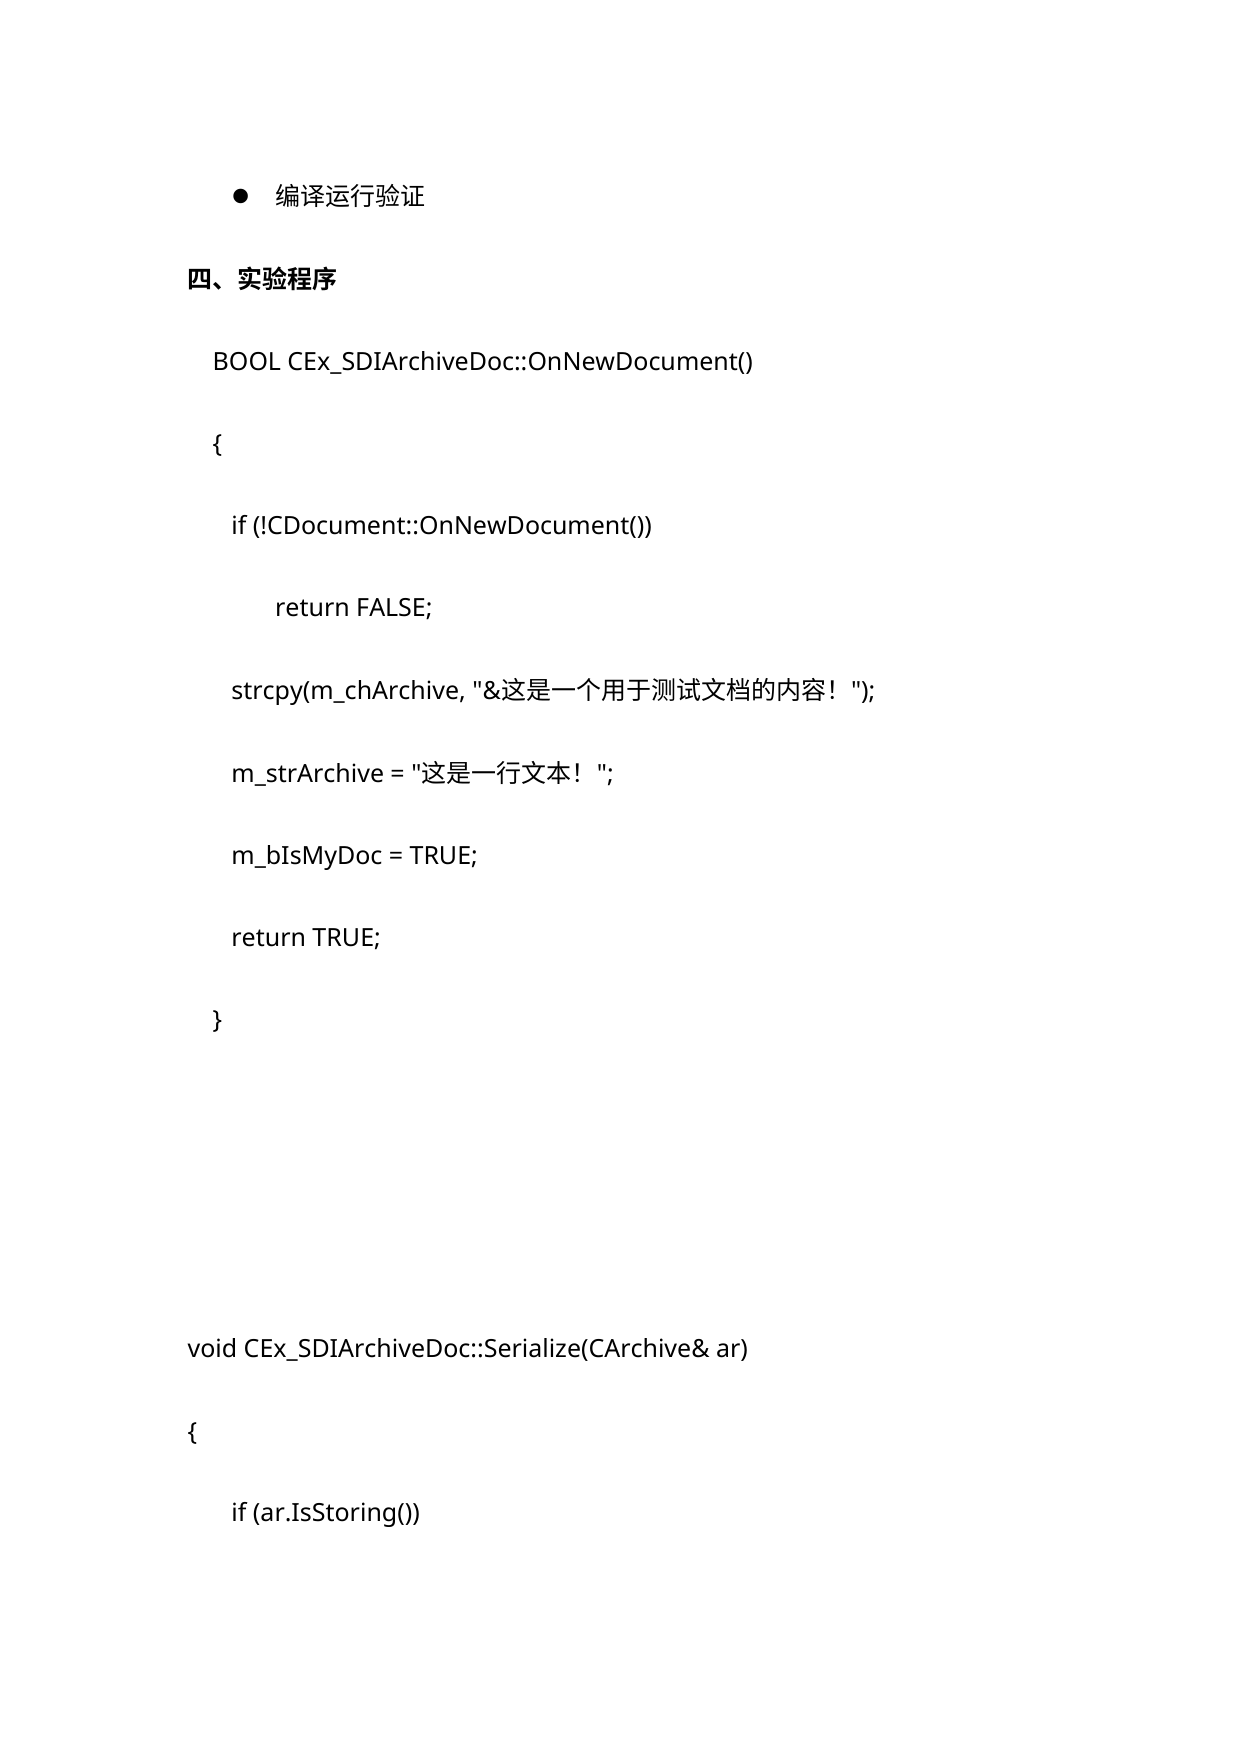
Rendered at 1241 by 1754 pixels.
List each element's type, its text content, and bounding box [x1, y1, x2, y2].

text m_bIsMyDoc = TRUE; [187, 822, 1053, 887]
text if (ar.IsStoring()) [187, 1480, 1053, 1545]
text void CEx_SDIArchiveDoc::Serialize(CArchive& ar) [187, 1316, 1053, 1381]
text strcpy(m_chArchive, "&这是一个用于测试文档的内容！"); [187, 656, 1053, 721]
text } [187, 986, 1053, 1051]
list 编译运行验证 [231, 162, 1053, 227]
text if (!CDocument::OnNewDocument()) [187, 492, 1053, 557]
text BOOL CEx_SDIArchiveDoc::OnNewDocument() [187, 328, 1053, 393]
text { [187, 1398, 1053, 1463]
text m_strArchive = "这是一行文本！"; [187, 739, 1053, 804]
text { [187, 410, 1053, 475]
text 四、实验程序 [187, 245, 1053, 310]
text return FALSE; [187, 574, 1053, 639]
text return TRUE; [187, 904, 1053, 969]
